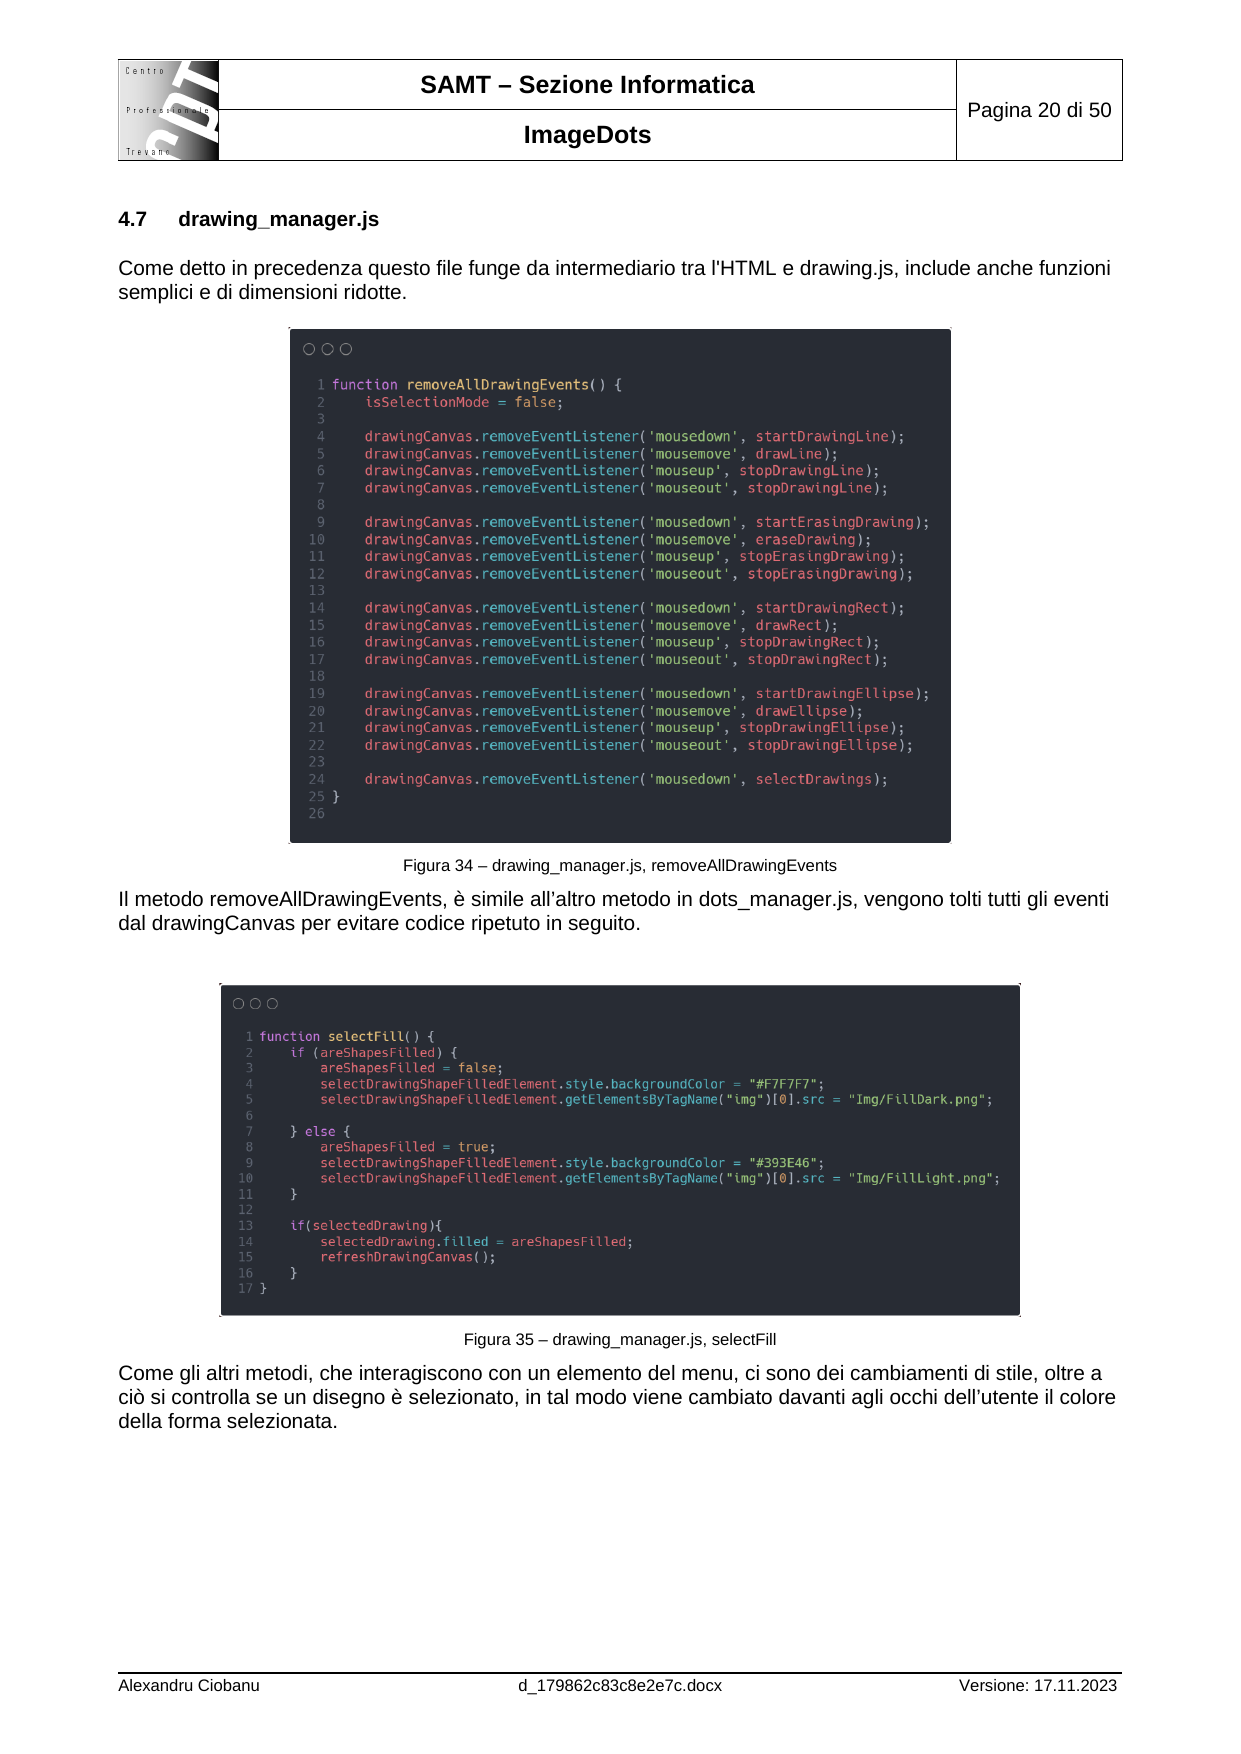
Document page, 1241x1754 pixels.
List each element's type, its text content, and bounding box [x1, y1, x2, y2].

text Come gli altri metodi, che interagiscono con un elemento del menu, ci sono dei cambiamenti di stile, oltre a ciò si controlla se un disegno è selezionato, in tal modo viene cambiato davanti agli occhi dell’utente il colore della forma selezionata. [118, 1361, 1122, 1433]
picture [288, 327, 952, 844]
subtitle drawing_manager.js [118, 207, 1122, 231]
picture [219, 983, 1021, 1317]
text Figura 34 – drawing_manager.js, removeAllDrawingEvents [118, 856, 1122, 875]
text Il metodo removeAllDrawingEvents, è simile all’altro metodo in dots_manager.js, vengono tolti tutti gli eventi dal drawingCanvas per evitare codice ripetuto in seguito. [118, 887, 1122, 935]
picture [118, 60, 219, 160]
text Figura 35 – drawing_manager.js, selectFill [118, 1329, 1122, 1348]
text Come detto in precedenza questo file funge da intermediario tra l'HTML e drawing.js, include anche funzioni semplici e di dimensioni ridotte. [118, 256, 1122, 304]
